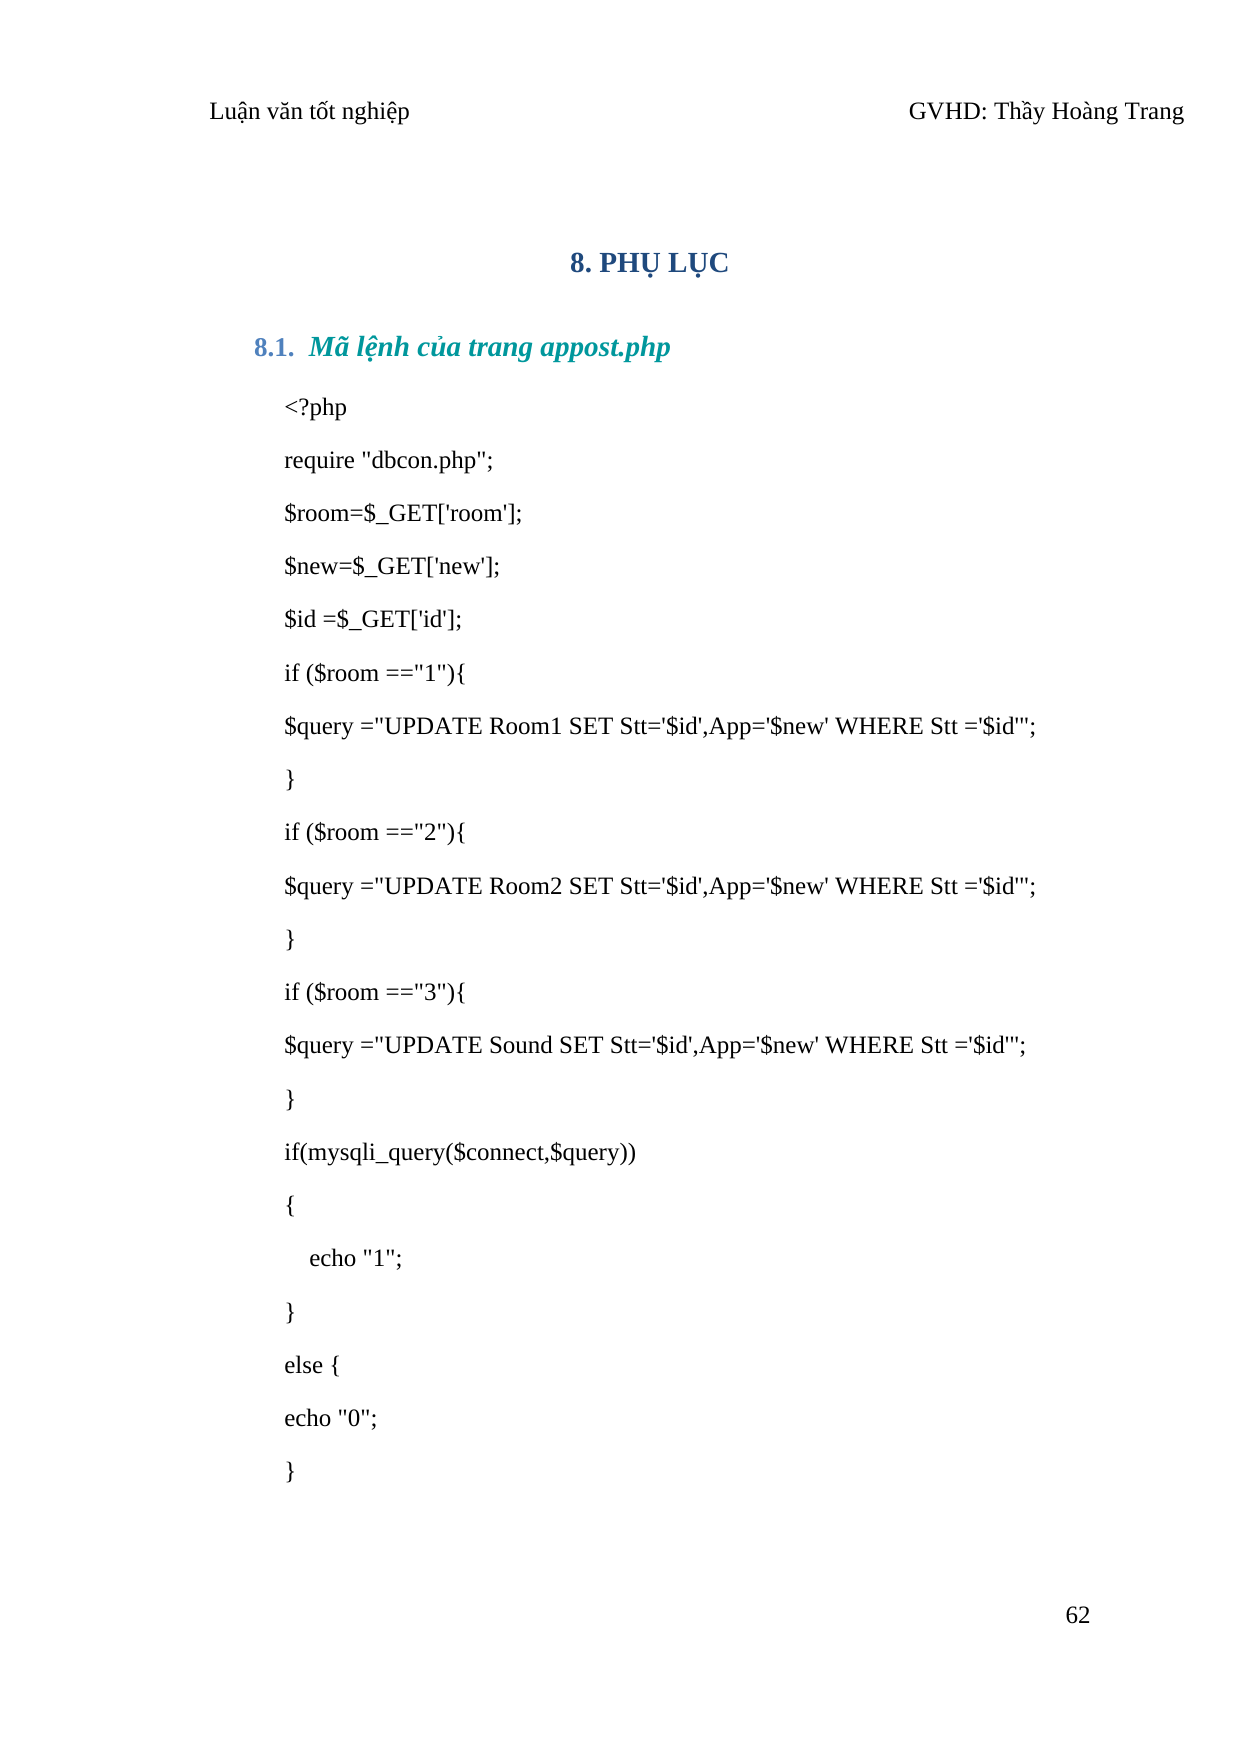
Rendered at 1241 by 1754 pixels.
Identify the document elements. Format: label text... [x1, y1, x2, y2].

text $new=$_GET['new']; [209, 551, 1090, 580]
text echo "1"; [209, 1243, 1090, 1272]
text } [209, 1297, 1090, 1325]
text $query ="UPDATE Room2 SET Stt='$id',App='$new' WHERE Stt ='$id'"; [209, 871, 1090, 899]
text require "dbcon.php"; [209, 445, 1090, 474]
text $room=$_GET['room']; [209, 498, 1090, 527]
text else { [209, 1350, 1090, 1378]
text $id =$_GET['id']; [209, 604, 1090, 633]
text } [209, 924, 1090, 953]
text $query ="UPDATE Room1 SET Stt='$id',App='$new' WHERE Stt ='$id'"; [209, 711, 1090, 740]
text } [209, 1084, 1090, 1112]
text if ($room =="3"){ [209, 977, 1090, 1006]
text <?php [209, 392, 1090, 420]
text if(mysqli_query($connect,$query)) [209, 1137, 1090, 1166]
text $query ="UPDATE Sound SET Stt='$id',App='$new' WHERE Stt ='$id'"; [209, 1030, 1090, 1059]
subtitle Mã lệnh của trang appost.php [254, 329, 1090, 362]
text echo "0"; [209, 1403, 1090, 1432]
subtitle PHỤ LỤC [209, 245, 1090, 279]
text if ($room =="2"){ [209, 817, 1090, 846]
text } [209, 764, 1090, 793]
text } [209, 1456, 1090, 1485]
text { [209, 1190, 1090, 1219]
text if ($room =="1"){ [209, 658, 1090, 687]
